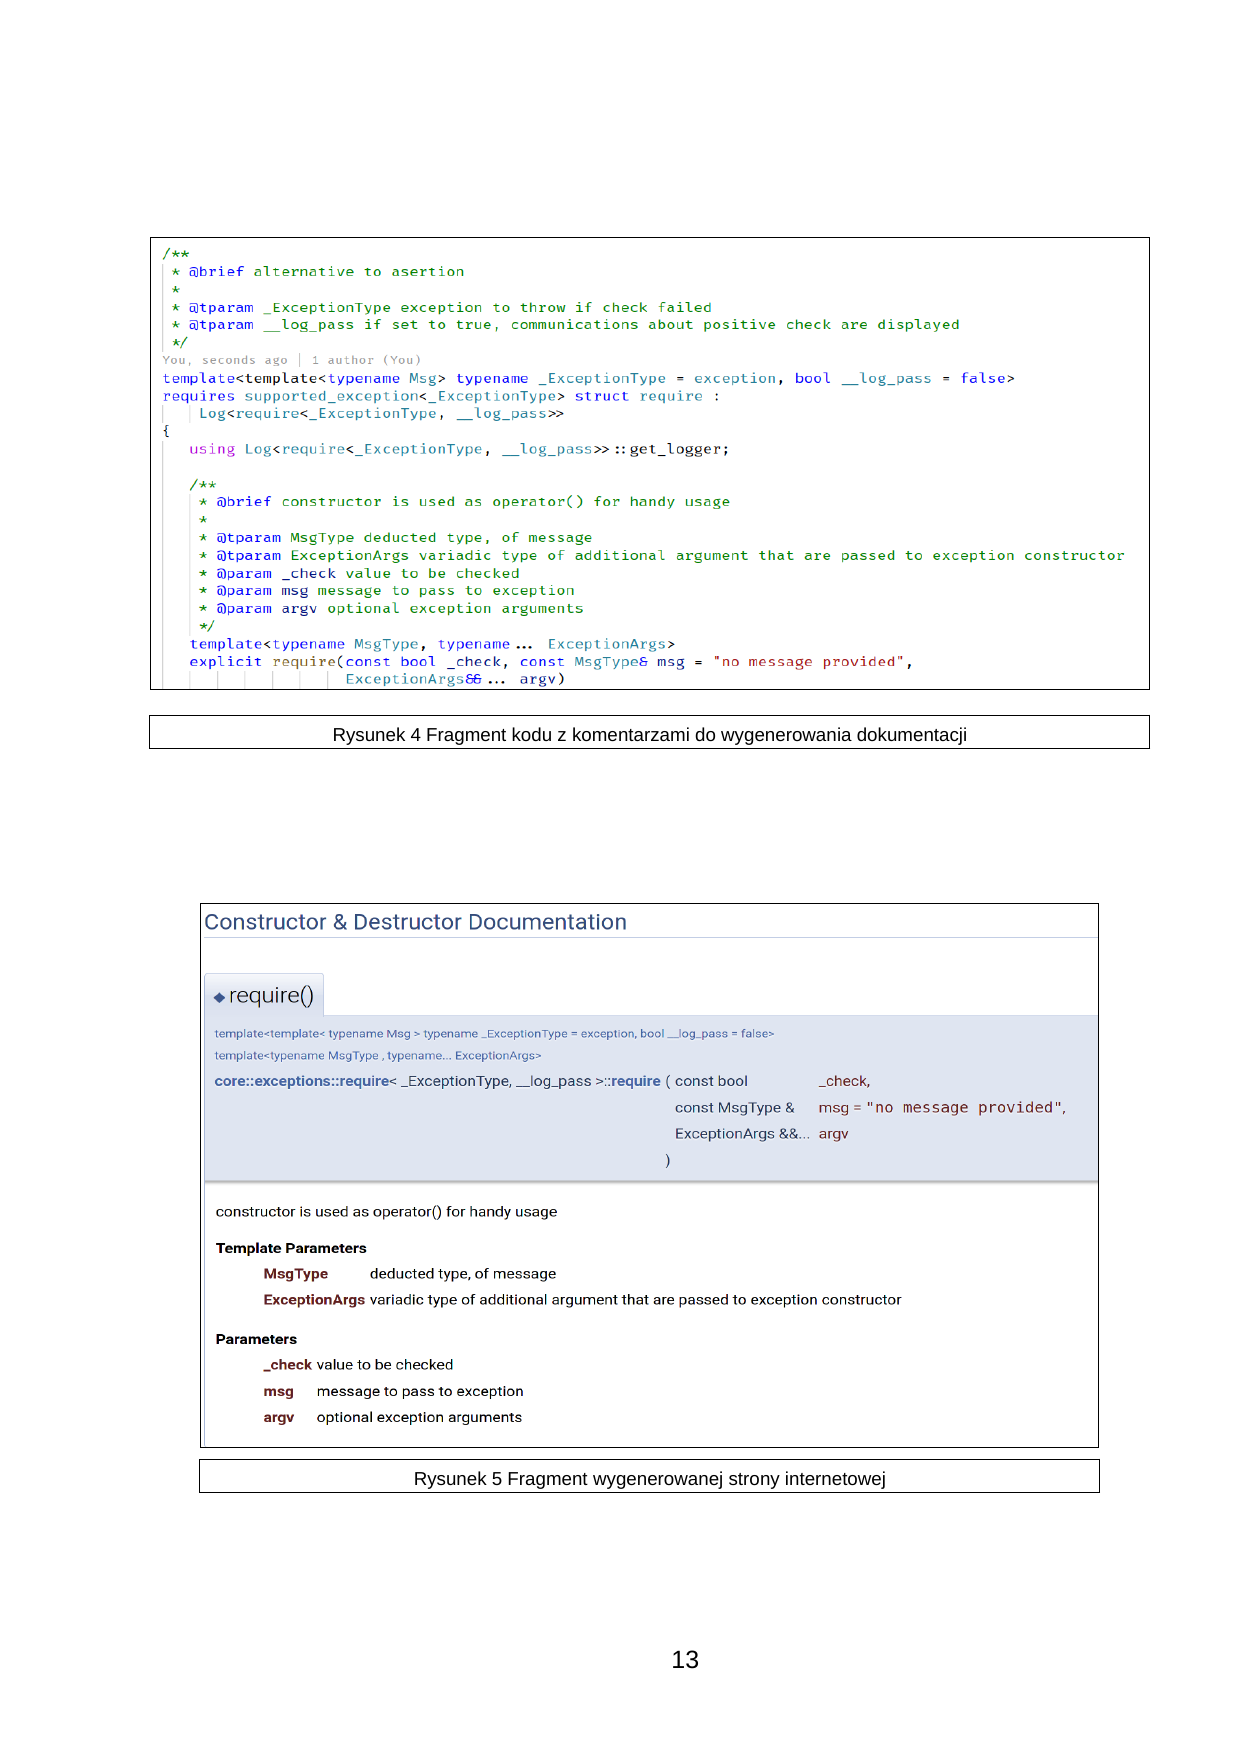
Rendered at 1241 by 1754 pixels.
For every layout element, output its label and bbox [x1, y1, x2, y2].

picture [201, 904, 1098, 1447]
picture [151, 238, 1149, 689]
